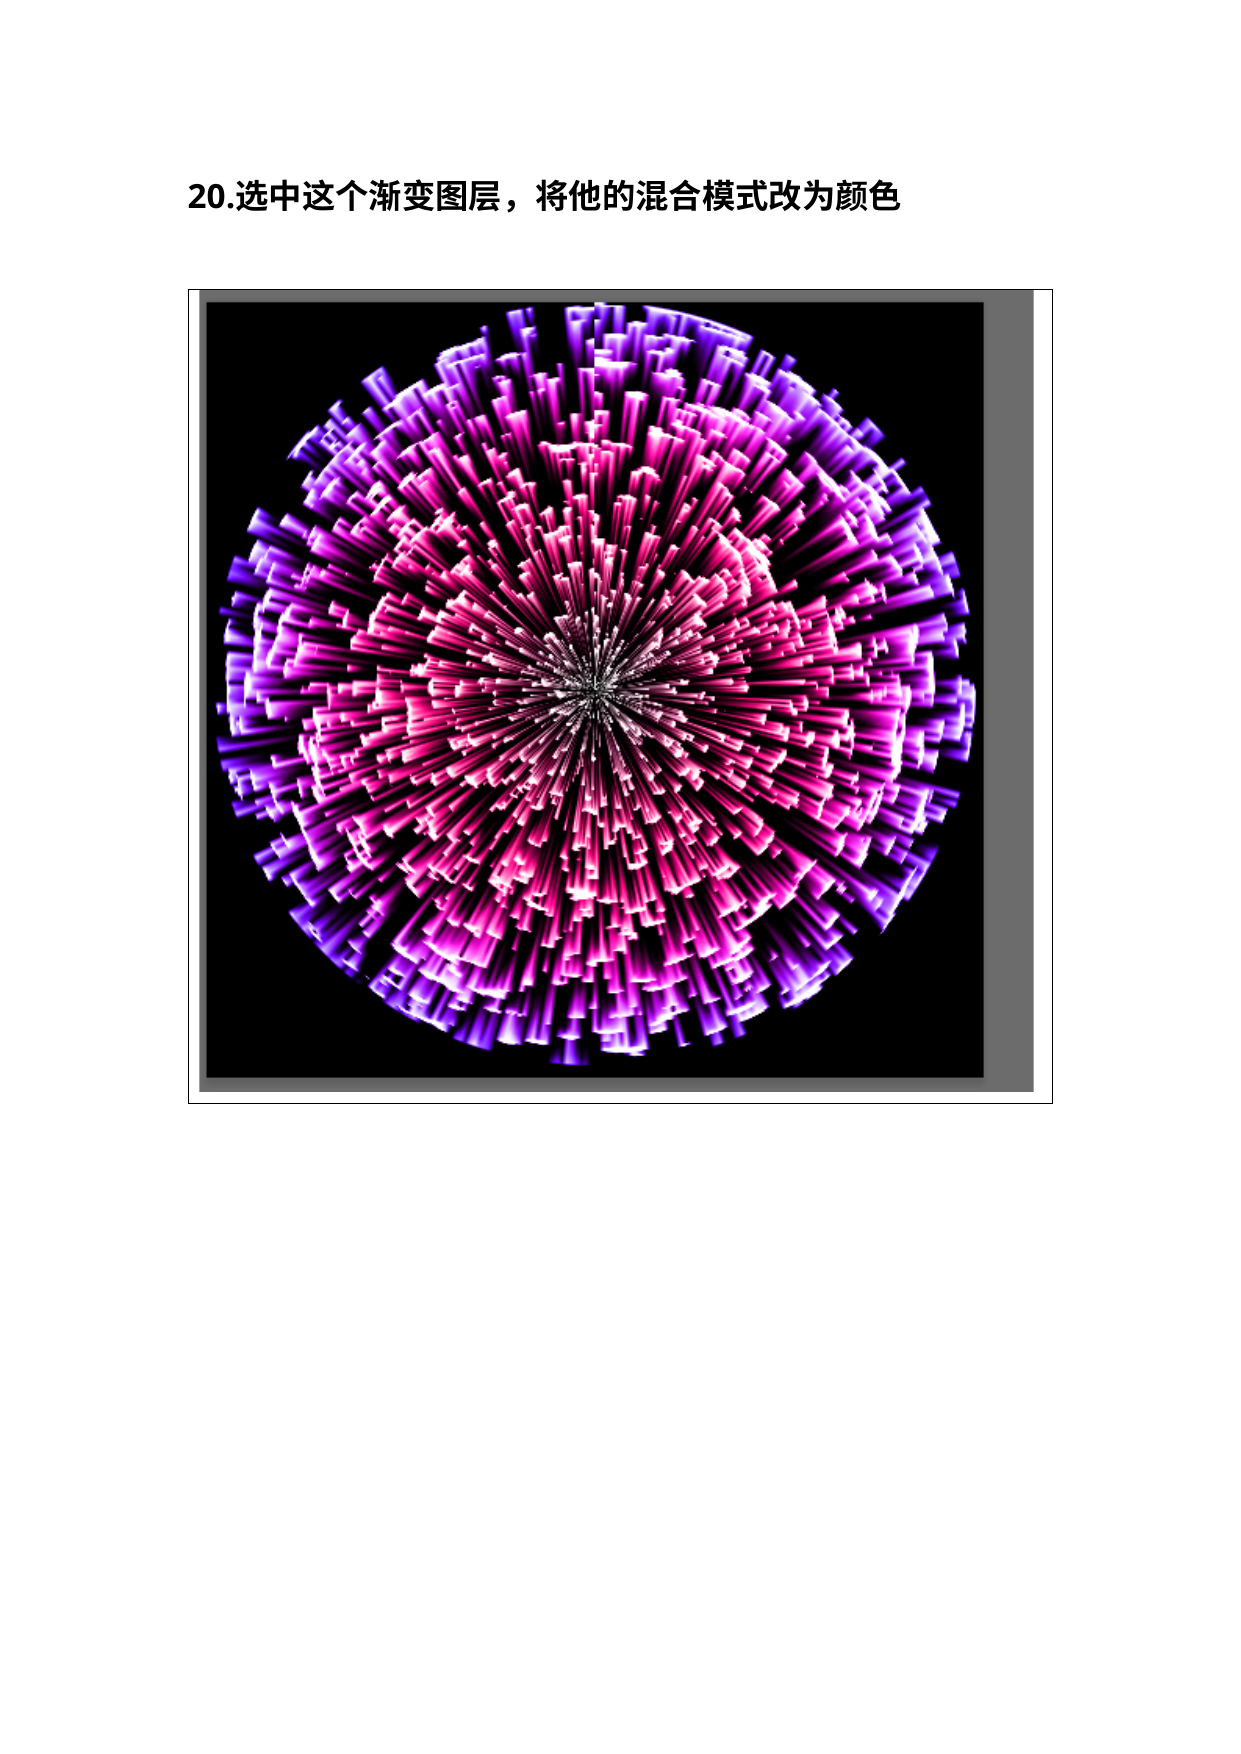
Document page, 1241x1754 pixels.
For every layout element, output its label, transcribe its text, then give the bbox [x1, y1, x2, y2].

subtitle 20.选中这个渐变图层，将他的混合模式改为颜色 [187, 162, 1053, 227]
table_header [189, 290, 1052, 1103]
picture [199, 290, 1034, 1092]
